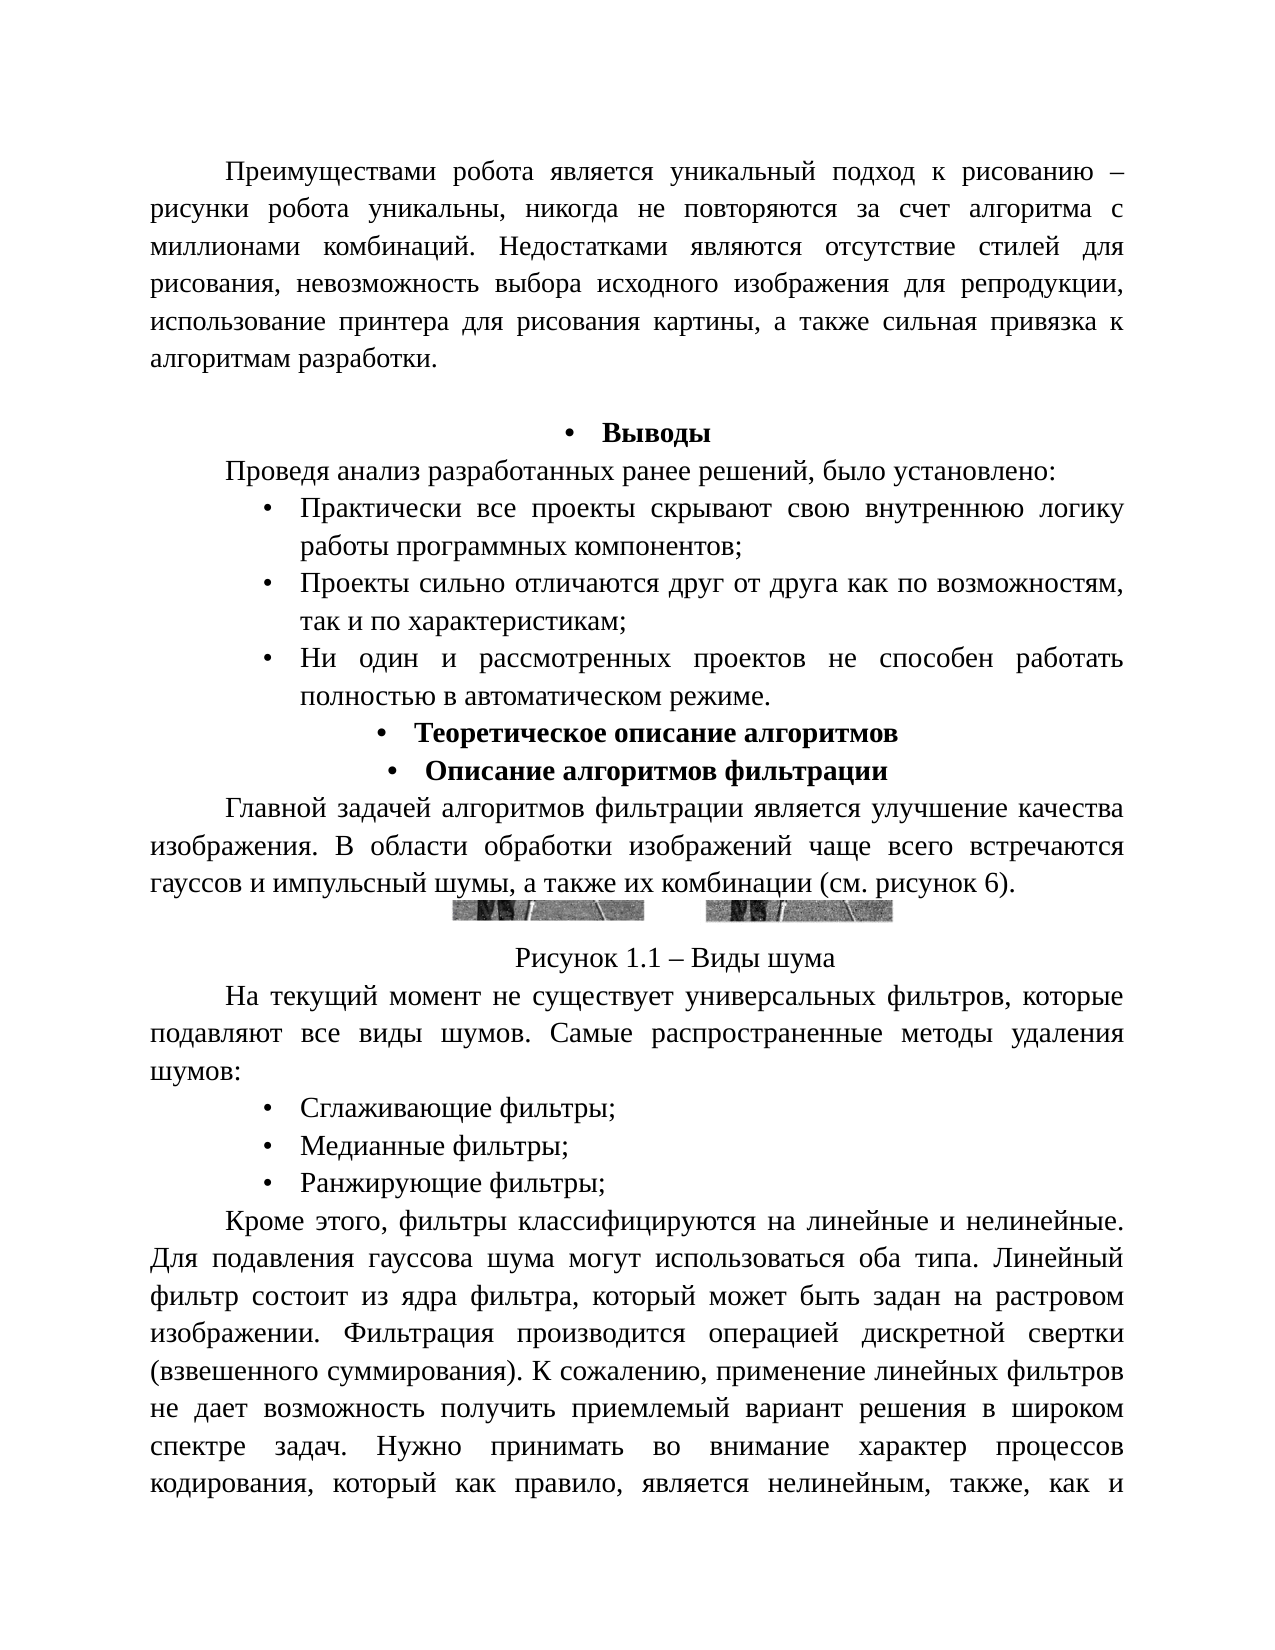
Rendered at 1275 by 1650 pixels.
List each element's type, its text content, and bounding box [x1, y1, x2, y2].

text На текущий момент не существует универсальных фильтров, которые подавляют все виды шумов. Самые распространенные методы удаления шумов: [150, 975, 1125, 1087]
list Проекты сильно отличаются друг от друга как по возможностям, так и по характеристикам; [262, 562, 1125, 637]
list Практически все проекты скрывают свою внутреннюю логику работы программных компонентов; [262, 487, 1125, 562]
list Описание алгоритмов фильтрации [150, 750, 1125, 787]
list Ни один и рассмотренных проектов не способен работать полностью в автоматическом режиме. [262, 637, 1125, 712]
list Ранжирующие фильтры; [262, 1162, 1125, 1200]
text Рисунок 1.1 – Виды шума [150, 937, 1125, 975]
text Проведя анализ разработанных ранее решений, было установлено: [150, 450, 1125, 487]
text Преимуществами робота является уникальный подход к рисованию – рисунки робота уникальны, никогда не повторяются за счет алгоритма с миллионами комбинаций. Недостатками являются отсутствие стилей для рисования, невозможность выбора исходного изображения для репродукции, использование принтера для рисования картины, а также сильная привязка к алгоритмам разработки. [150, 150, 1125, 191]
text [150, 1200, 1125, 1500]
text Главной задачей алгоритмов фильтрации является улучшение качества изображения. В области обработки изображений чаще всего встречаются гауссов и импульсный шумы, а также их комбинации (см. рисунок 6). [150, 787, 1125, 900]
list Выводы [150, 412, 1125, 450]
list Сглаживающие фильтры; [262, 1087, 1125, 1125]
list Теоретическое описание алгоритмов [150, 712, 1125, 750]
list Медианные фильтры; [262, 1125, 1125, 1162]
text Преимуществами робота является уникальный подход к рисованию – рисунки робота уникальны, никогда не повторяются за счет алгоритма с миллионами комбинаций. Недостатками являются отсутствие стилей для рисования, невозможность выбора исходного изображения для репродукции, использование принтера для рисования картины, а также сильная привязка к алгоритмам разработки. [150, 336, 1125, 375]
